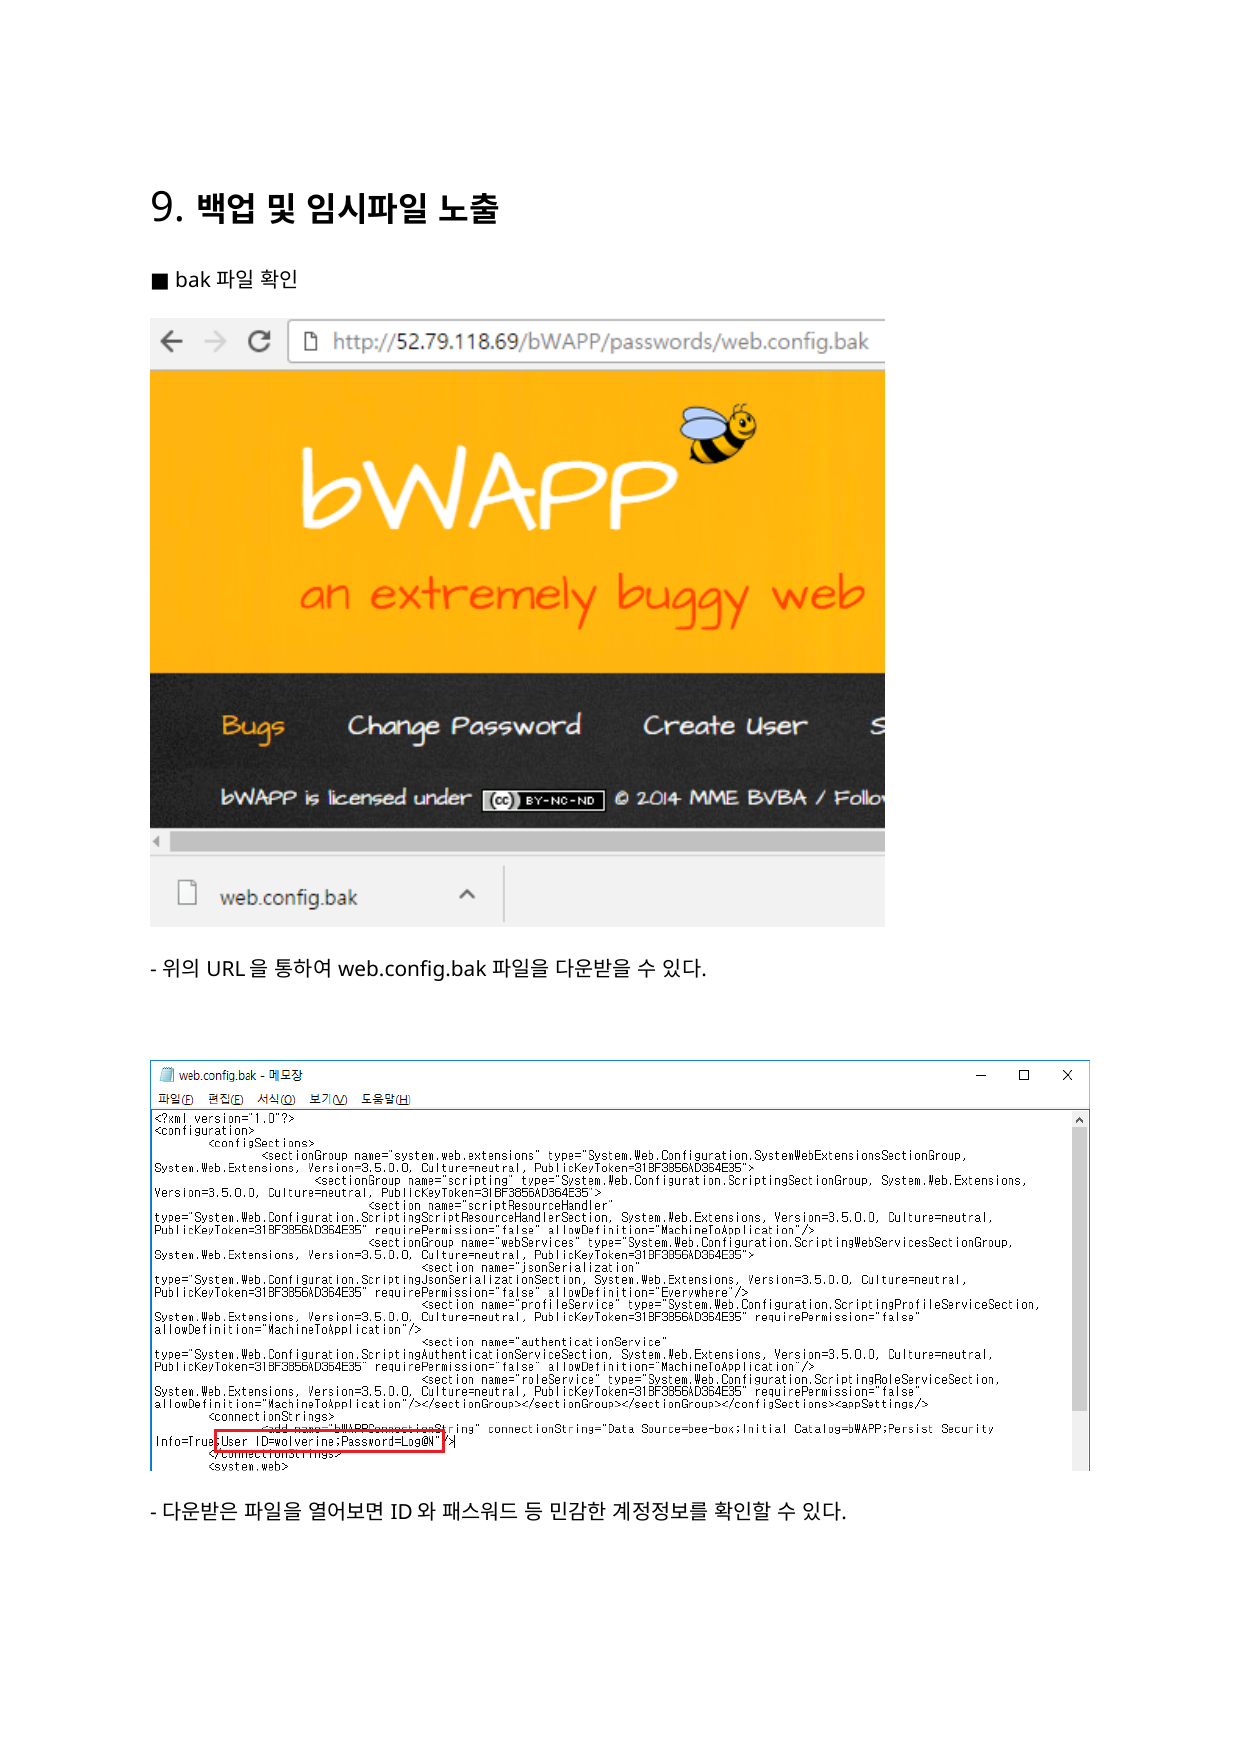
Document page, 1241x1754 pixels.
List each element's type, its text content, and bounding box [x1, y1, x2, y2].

subtitle ■ bak 파일 확인 [150, 263, 1090, 293]
text - 다운받은 파일을 열어보면 ID와 패스워드 등 민감한 계정정보를 확인할 수 있다. [150, 1495, 1090, 1526]
subtitle 9. 백업 및 임시파일 노출 [150, 177, 1090, 234]
text - 위의 URL을 통하여 web.config.bak 파일을 다운받을 수 있다. [150, 952, 1090, 982]
picture [150, 1060, 1090, 1471]
picture [150, 318, 885, 927]
